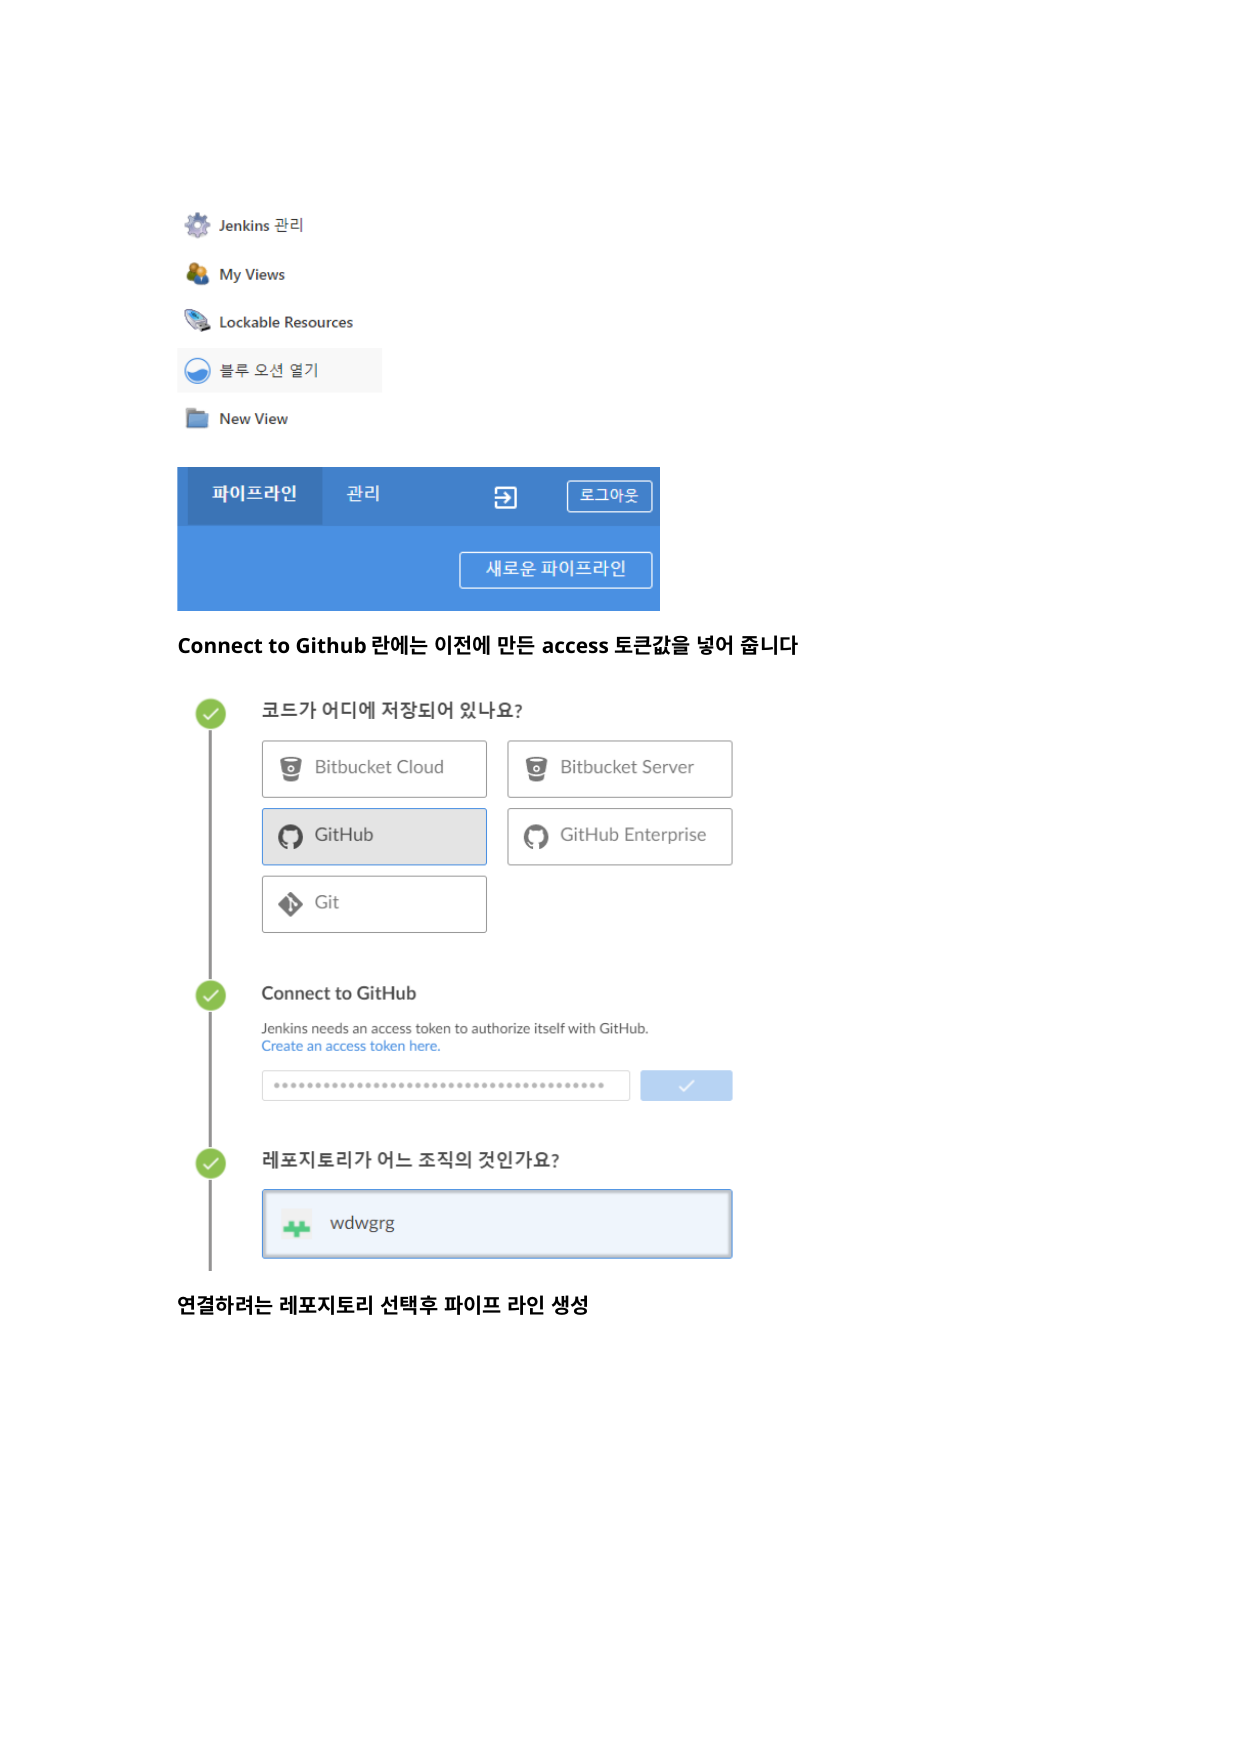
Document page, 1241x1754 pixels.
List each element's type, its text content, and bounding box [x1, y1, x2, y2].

text 연결하려는 레포지토리 선택후 파이프 라인 생성 [177, 1289, 1063, 1319]
picture [177, 206, 383, 449]
text Connect to Github란에는 이전에 만든 access 토큰값을 넣어 줍니다 [177, 629, 1063, 660]
picture [177, 678, 751, 1271]
picture [177, 467, 660, 611]
